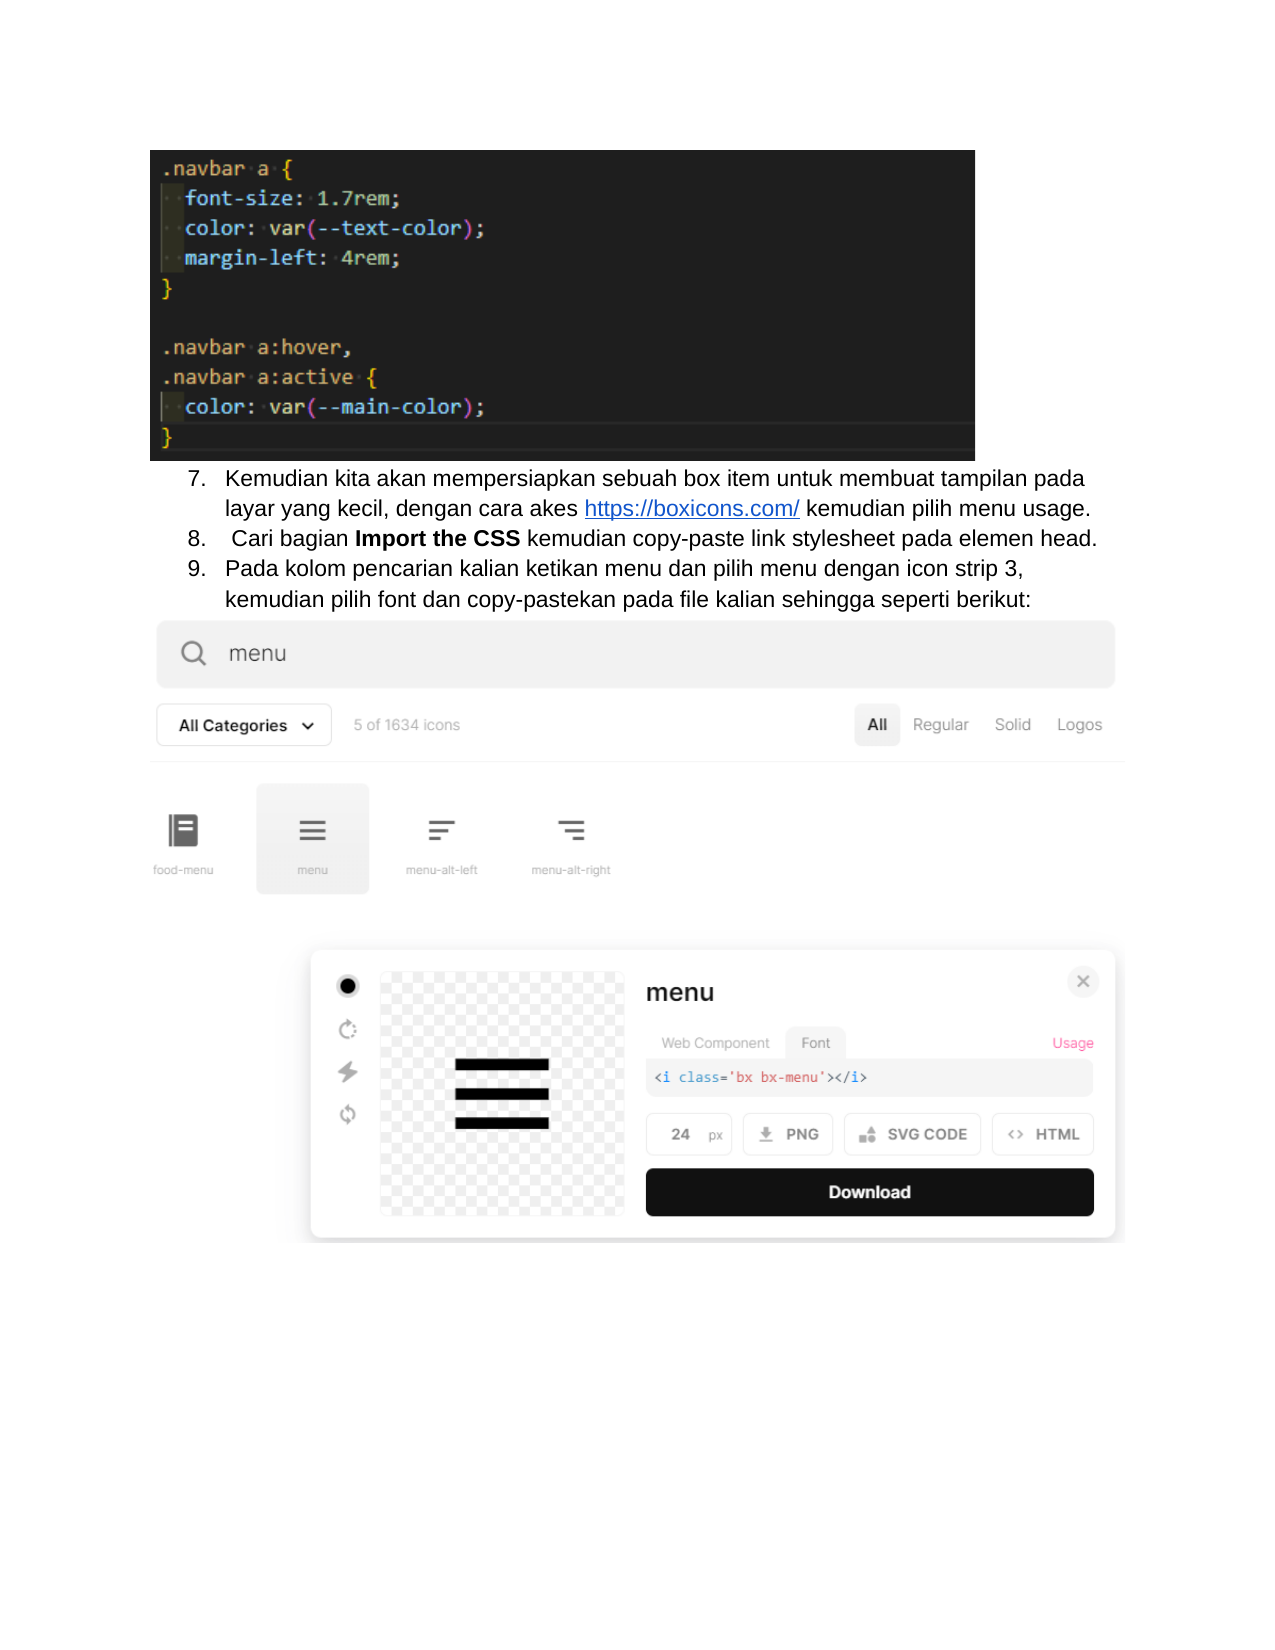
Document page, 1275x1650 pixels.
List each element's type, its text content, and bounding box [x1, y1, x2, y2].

picture [150, 615, 1125, 1243]
list Pada kolom pencarian kalian ketikan menu dan pilih menu dengan icon strip 3, kemudian pilih font dan copy-pastekan pada file kalian sehingga seperti berikut: [187, 555, 1125, 612]
list Cari bagian Import the CSS kemudian copy-paste link stylesheet pada elemen head. [187, 525, 1125, 552]
picture [150, 150, 976, 461]
list Kemudian kita akan mempersiapkan sebuah box item untuk membuat tampilan pada layar yang kecil, dengan cara akes https://boxicons.com/ kemudian pilih menu usage. [187, 465, 1125, 521]
